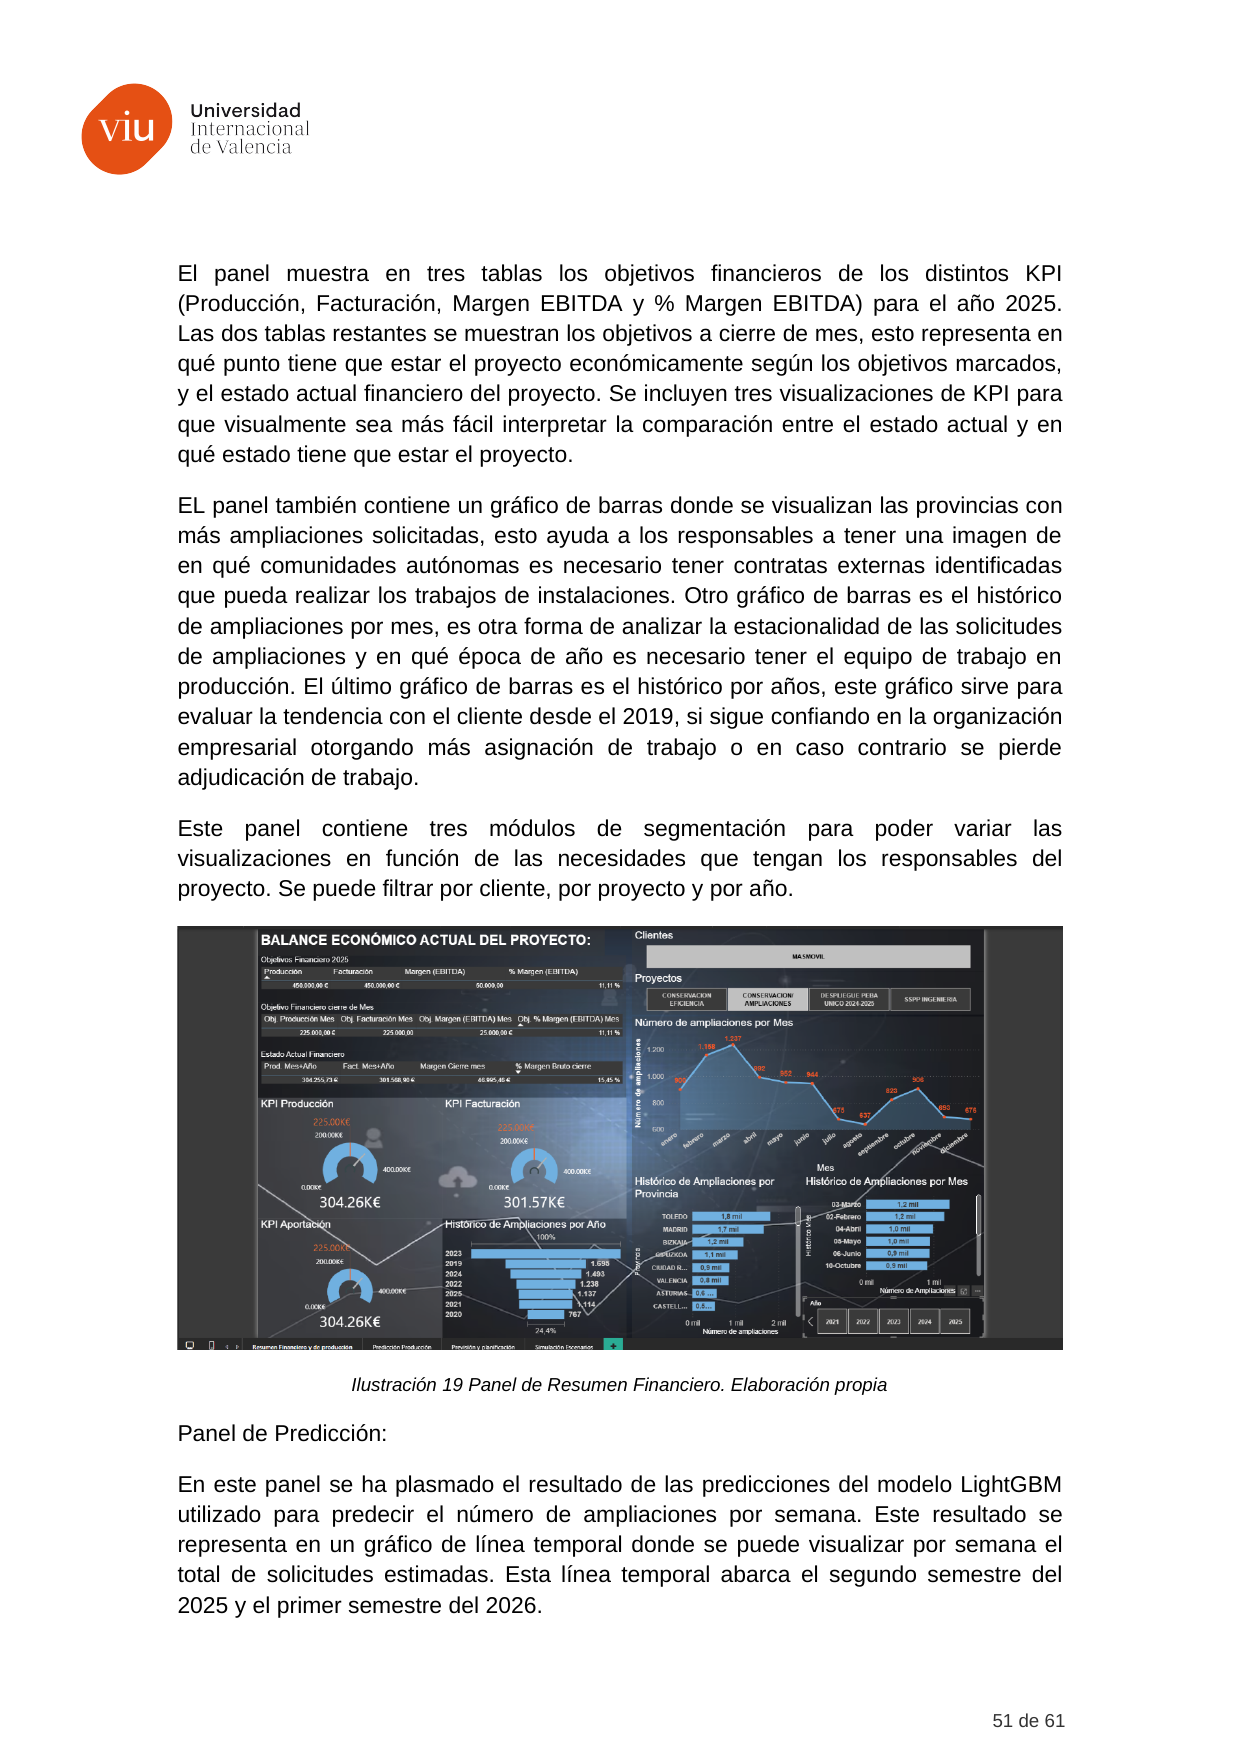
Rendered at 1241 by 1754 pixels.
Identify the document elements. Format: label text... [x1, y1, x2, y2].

text En este panel se ha plasmado el resultado de las predicciones del modelo LightGBM utilizado para predecir el número de ampliaciones por semana. Este resultado se representa en un gráfico de línea temporal donde se puede visualizar por semana el total de solicitudes estimadas. Esta línea temporal abarca el segundo semestre del 2025 y el primer semestre del 2026. [177, 1471, 1063, 1618]
text El panel muestra en tres tablas los objetivos financieros de los distintos KPI (Producción, Facturación, Margen EBITDA y % Margen EBITDA) para el año 2025. Las dos tablas restantes se muestran los objetivos a cierre de mes, esto representa en qué punto tiene que estar el proyecto económicamente según los objetivos marcados, y el estado actual financiero del proyecto. Se incluyen tres visualizaciones de KPI para que visualmente sea más fácil interpretar la comparación entre el estado actual y en qué estado tiene que estar el proyecto. [177, 259, 1063, 467]
text Panel de Predicción: [177, 1420, 1063, 1446]
picture [60, 62, 330, 197]
text EL panel también contiene un gráfico de barras donde se visualizan las provincias con más ampliaciones solicitadas, esto ayuda a los responsables a tener una imagen de en qué comunidades autónomas es necesario tener contratas externas identificadas que pueda realizar los trabajos de instalaciones. Otro gráfico de barras es el histórico de ampliaciones por mes, es otra forma de analizar la estacionalidad de las solicitudes de ampliaciones y en qué época de año es necesario tener el equipo de trabajo en producción. El último gráfico de barras es el histórico por años, este gráfico sirve para evaluar la tendencia con el cliente desde el 2019, si sigue confiando en la organización empresarial otorgando más asignación de trabajo o en caso contrario se pierde adjudicación de trabajo. [177, 492, 1063, 790]
text Este panel contiene tres módulos de segmentación para poder variar las visualizaciones en función de las necesidades que tengan los responsables del proyecto. Se puede filtrar por cliente, por proyecto y por año. [177, 815, 1063, 902]
picture [177, 926, 1063, 1350]
